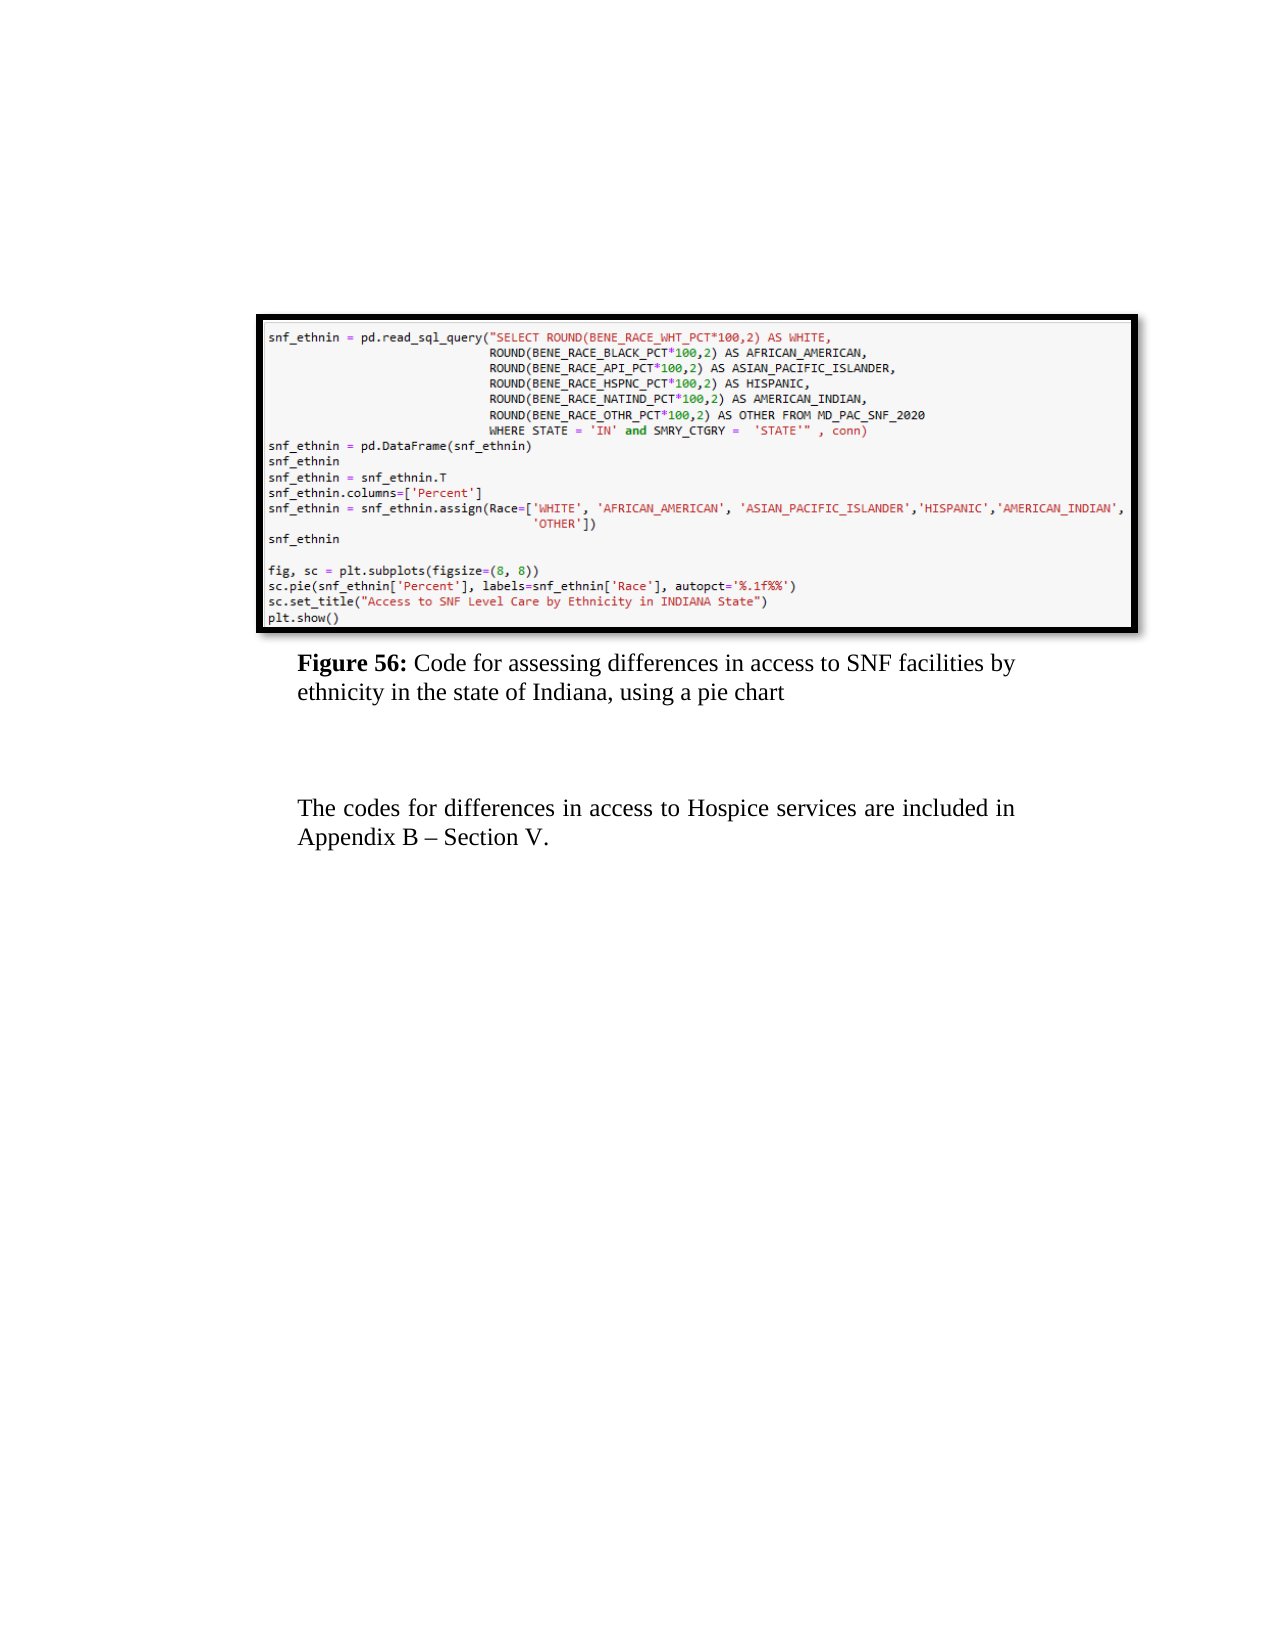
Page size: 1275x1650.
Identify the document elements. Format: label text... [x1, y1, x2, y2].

text Figure 56: Code for assessing differences in access to SNF facilities by ethnicity in the state of Indiana, using a pie chart [297, 648, 1016, 706]
picture [263, 320, 1131, 627]
text The codes for differences in access to Hospice services are included in Appendix B – Section V. [297, 793, 1016, 850]
